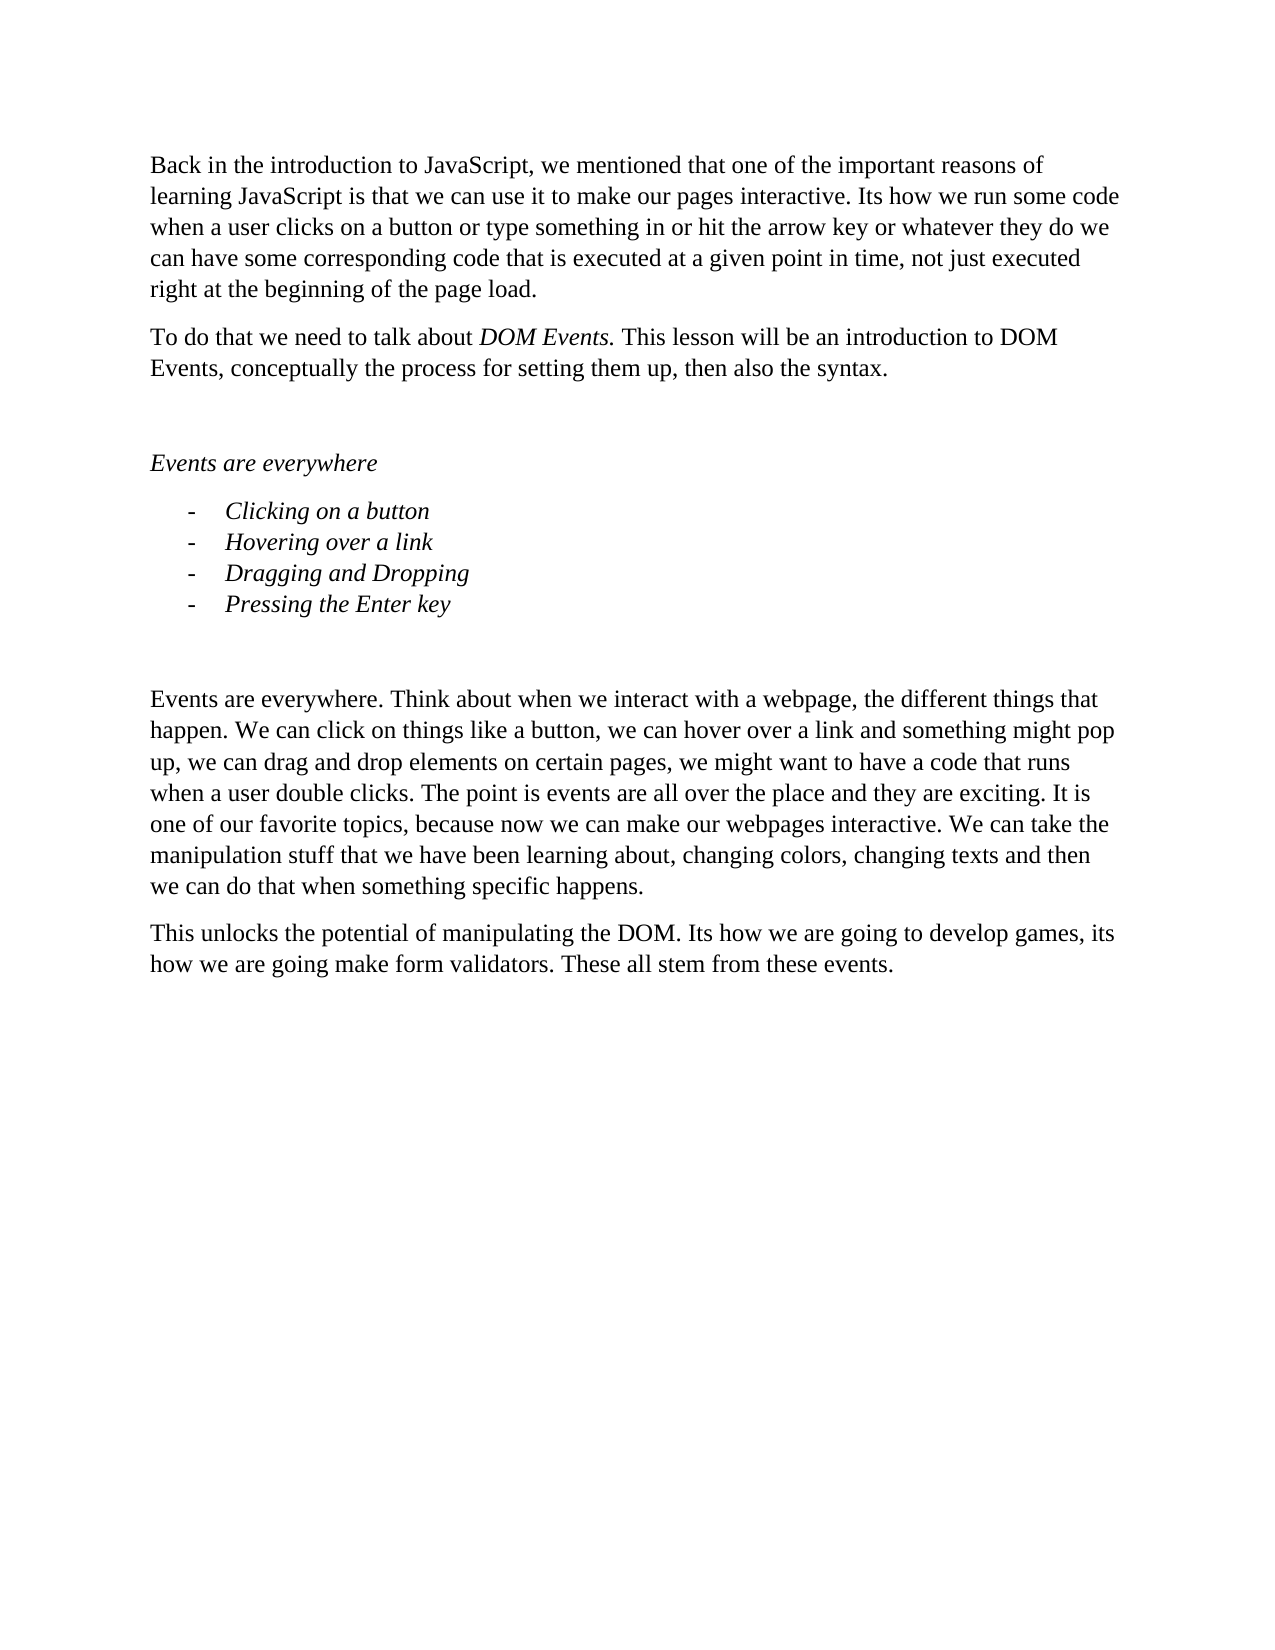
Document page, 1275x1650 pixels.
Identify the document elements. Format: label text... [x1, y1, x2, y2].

list Clicking on a button [187, 496, 1125, 525]
text Events are everywhere. Think about when we interact with a webpage, the different things that happen. We can click on things like a button, we can hover over a link and something might pop up, we can drag and drop elements on certain pages, we might want to have a code that runs when a user double clicks. The point is events are all over the place and they are exciting. It is one of our favorite topics, because now we can make our webpages interactive. We can take the manipulation stuff that we have been learning about, changing colors, changing texts and then we can do that when something specific happens. [150, 684, 1125, 899]
list Hovering over a link [187, 527, 1125, 556]
text Back in the introduction to JavaScript, we mentioned that one of the important reasons of learning JavaScript is that we can use it to make our pages interactive. Its how we run some code when a user clicks on a button or type something in or hit the arrow key or whatever they do we can have some corresponding code that is executed at a given point in time, not just executed right at the beginning of the page load. [150, 150, 1125, 303]
text This unlocks the potential of manipulating the DOM. Its how we are going to develop games, its how we are going make form validators. These all stem from these events. [150, 918, 1125, 978]
text To do that we need to talk about DOM Events. This lesson will be an introduction to DOM Events, conceptually the process for setting them up, then also the syntax. [150, 322, 1125, 382]
text Events are everywhere [150, 448, 1125, 477]
list Dragging and Dropping [187, 558, 1125, 587]
list Pressing the Enter key [187, 589, 1125, 618]
